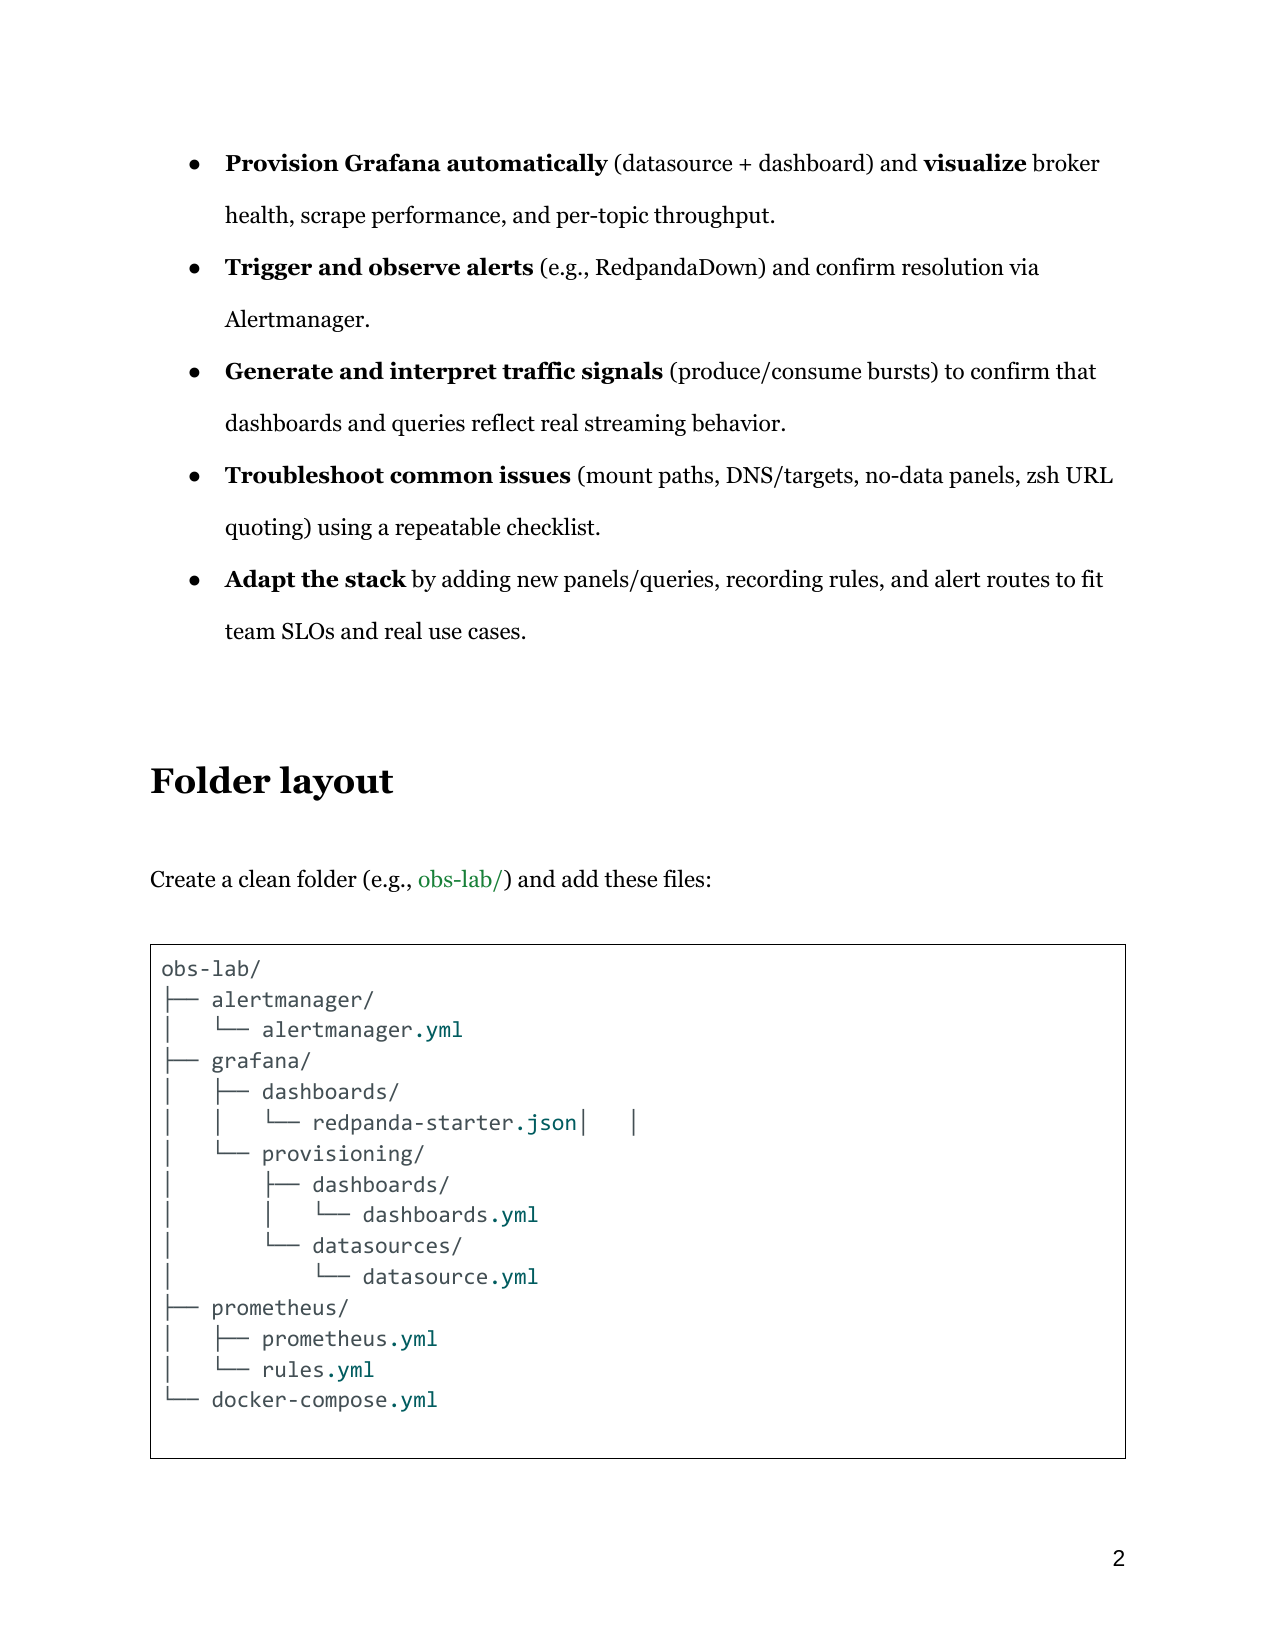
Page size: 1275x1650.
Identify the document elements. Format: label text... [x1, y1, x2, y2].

list Troubleshoot common issues (mount paths, DNS/targets, no-data panels, zsh URL quoting) using a repeatable checklist. [187, 462, 1125, 541]
list Trigger and observe alerts (e.g., RedpandaDown) and confirm resolution via Alertmanager. [187, 254, 1125, 332]
text Create a clean folder (e.g., obs-lab/) and add these files: [150, 867, 1125, 893]
list Generate and interpret traffic signals (produce/consume bursts) to confirm that dashboards and queries reflect real streaming behavior. [187, 358, 1125, 436]
table_header obs-lab/ ├── alertmanager/ │ └── alertmanager.yml ├── grafana/ │ ├── dashboards/ │ │ └── redpanda-starter.json│ │ │ └── provisioning/ │ ├── dashboards/ │ │ └── dashboards.yml │ └── datasources/ │ └── datasource.yml ├── prometheus/ │ ├── prometheus.yml │ └── rules.yml └── docker-compose.yml [151, 945, 1125, 1458]
list Adapt the stack by adding new panels/queries, recording rules, and alert routes to fit team SLOs and real use cases. [187, 567, 1125, 697]
subtitle Folder layout [150, 761, 1125, 802]
list Provision Grafana automatically (datasource + dashboard) and visualize broker health, scrape performance, and per-topic throughput. [187, 150, 1125, 228]
